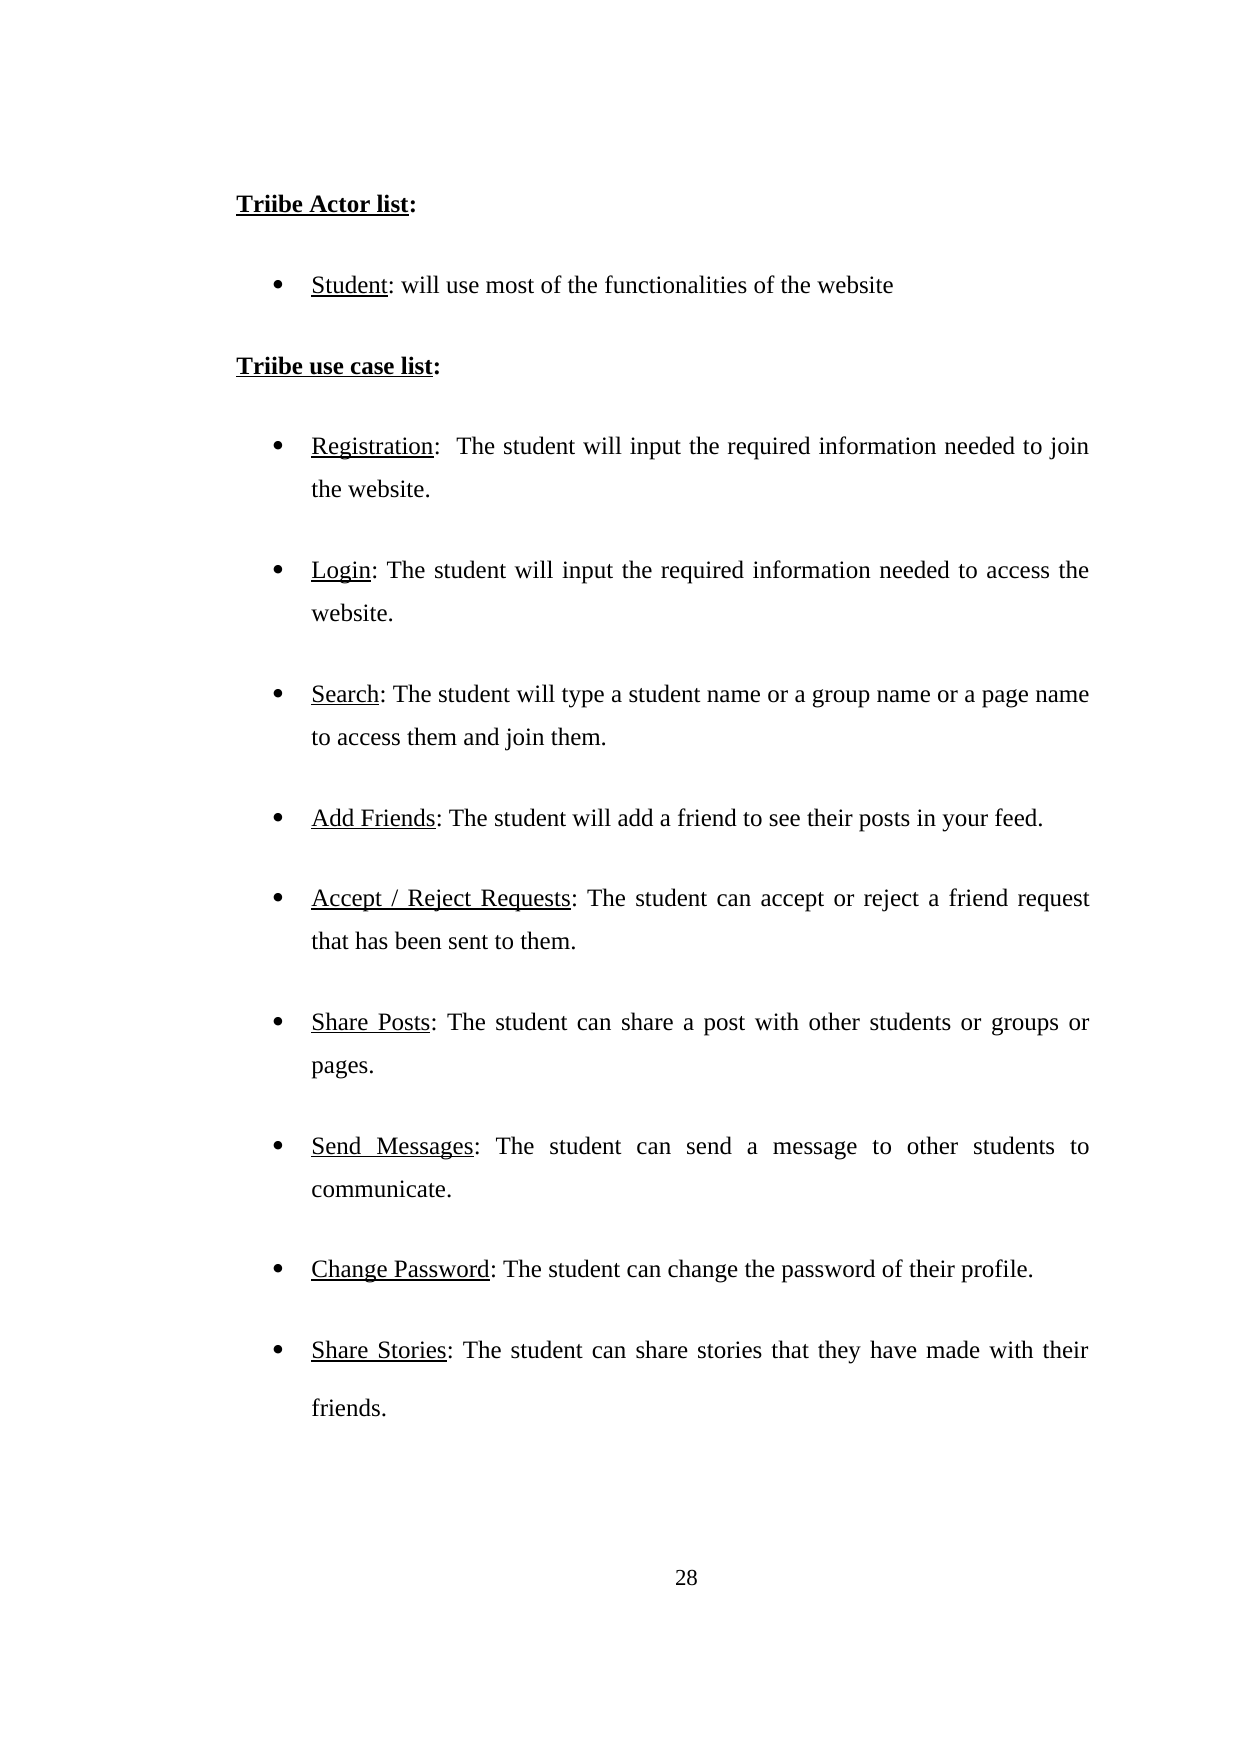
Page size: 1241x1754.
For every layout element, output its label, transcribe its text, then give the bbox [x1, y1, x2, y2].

list Change Password: The student can change the password of their profile. [274, 1254, 1090, 1283]
list Registration: The student will input the required information needed to join the website. [274, 431, 1090, 503]
text Triibe Actor list: [236, 189, 1090, 218]
list Accept / Reject Requests: The student can accept or reject a friend request that has been sent to them. [274, 883, 1090, 955]
text Triibe use case list: [236, 351, 1090, 379]
list Search: The student will type a student name or a group name or a page name to access them and join them. [274, 679, 1090, 751]
list Login: The student will input the required information needed to access the website. [274, 555, 1090, 627]
list Send Messages: The student can send a message to other students to communicate. [274, 1131, 1090, 1203]
list Student: will use most of the functionalities of the website [274, 270, 1090, 299]
list Share Stories: The student can share stories that they have made with their friends. [274, 1335, 1090, 1421]
list Add Friends: The student will add a friend to see their posts in your feed. [274, 803, 1090, 831]
list Share Posts: The student can share a post with other students or groups or pages. [274, 1007, 1090, 1079]
